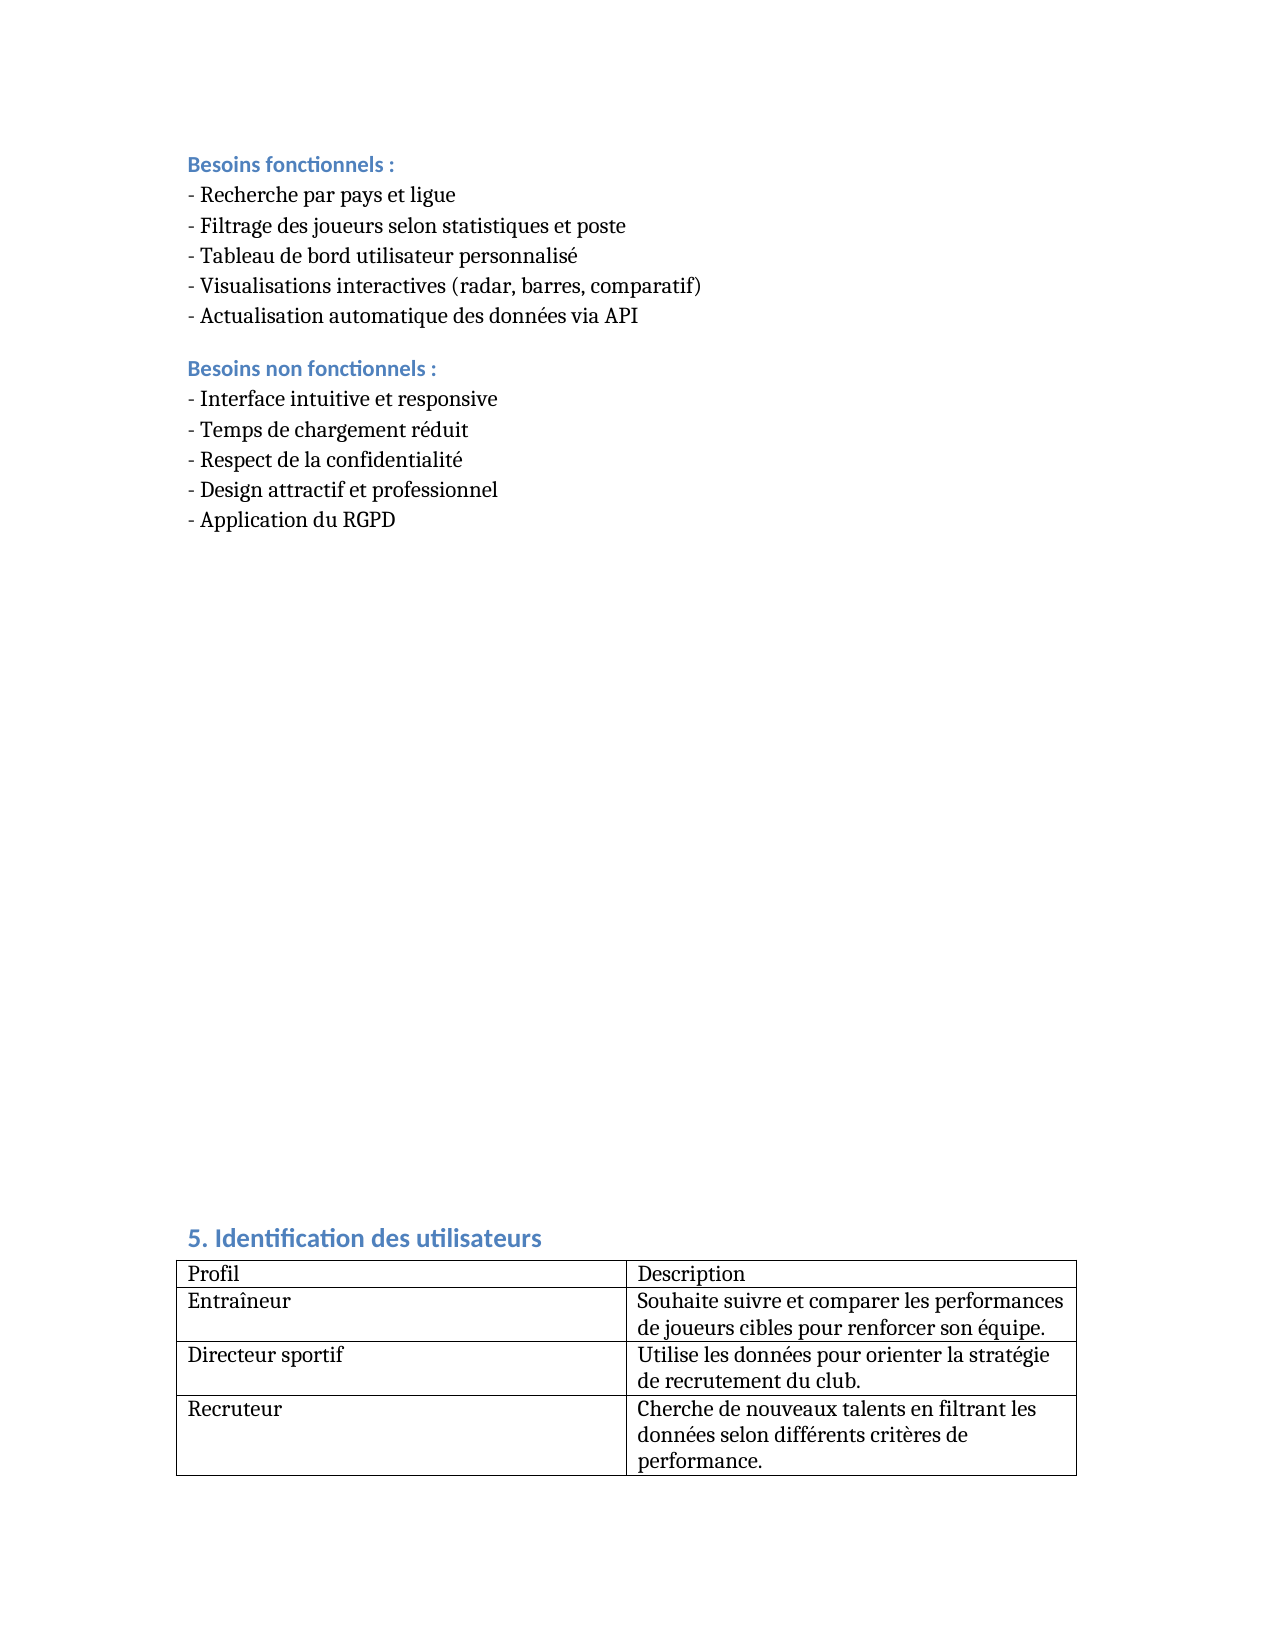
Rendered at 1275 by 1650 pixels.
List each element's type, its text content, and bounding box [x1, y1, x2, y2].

subtitle 5. Identification des utilisateurs [187, 1222, 1087, 1255]
table_cell Recruteur [177, 1396, 626, 1474]
table_cell Directeur sportif [177, 1342, 626, 1394]
table_cell Entraîneur [177, 1288, 626, 1341]
table_header Profil [177, 1261, 626, 1287]
text - Recherche par pays et ligue - Filtrage des joueurs selon statistiques et poste - Tableau de bord utilisateur personnalisé - Visualisations interactives (radar, barres, comparatif) - Actualisation automatique des données via API [187, 182, 1087, 329]
table_cell Souhaite suivre et comparer les performances de joueurs cibles pour renforcer son équipe. [627, 1288, 1076, 1341]
text - Interface intuitive et responsive - Temps de chargement réduit - Respect de la confidentialité - Design attractif et professionnel - Application du RGPD [187, 386, 1087, 533]
table_cell Cherche de nouveaux talents en filtrant les données selon différents critères de performance. [627, 1396, 1076, 1474]
table_header Description [627, 1261, 1076, 1287]
table_cell Utilise les données pour orienter la stratégie de recrutement du club. [627, 1342, 1076, 1394]
subtitle Besoins fonctionnels : [187, 150, 1087, 178]
subtitle Besoins non fonctionnels : [187, 354, 1087, 382]
